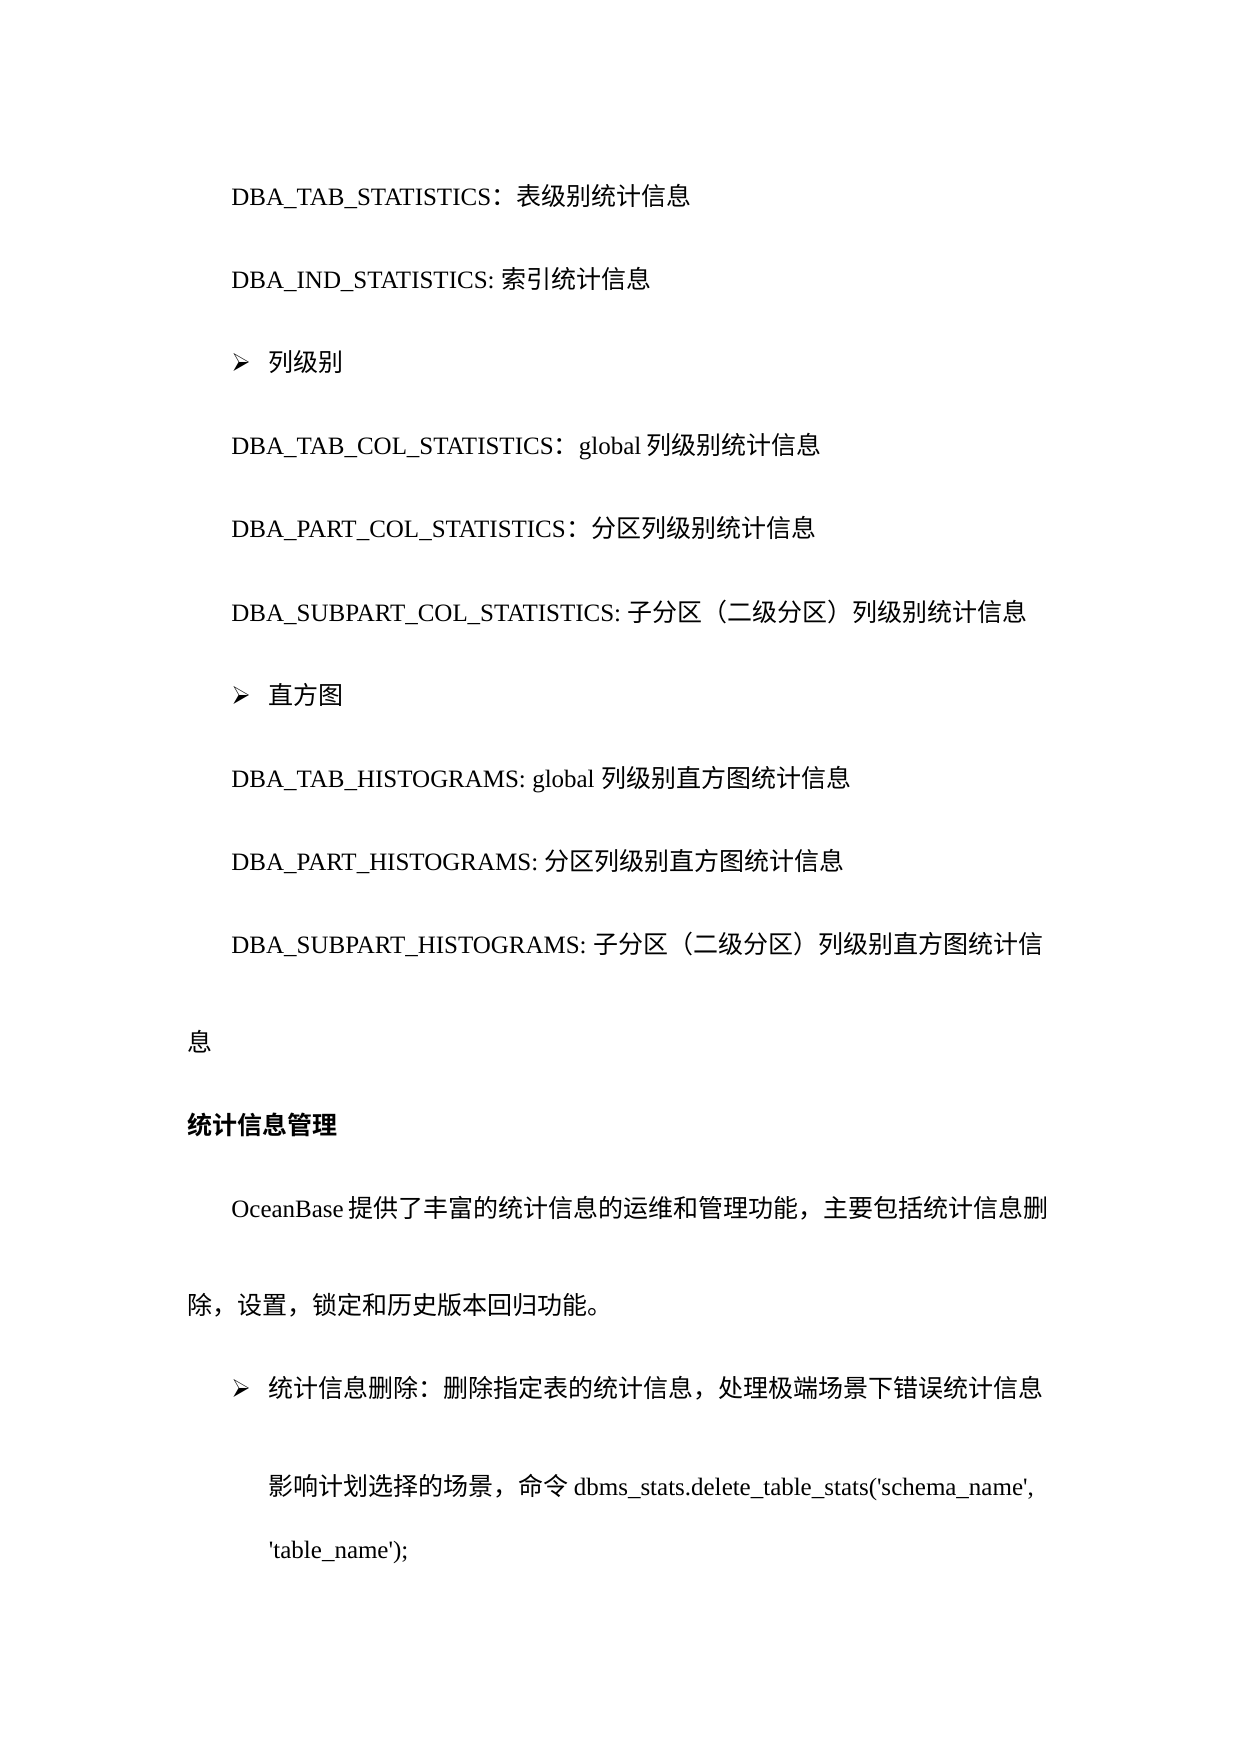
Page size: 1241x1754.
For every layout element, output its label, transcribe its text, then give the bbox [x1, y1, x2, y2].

list 直方图 [231, 661, 1053, 726]
text DBA_PART_COL_STATISTICS：分区列级别统计信息 [187, 494, 1053, 559]
text DBA_TAB_HISTOGRAMS: global 列级别直方图统计信息 [187, 744, 1053, 809]
text DBA_SUBPART_HISTOGRAMS: 子分区（二级分区）列级别直方图统计信息 [187, 910, 1053, 1073]
list 列级别 [231, 328, 1053, 393]
text OceanBase提供了丰富的统计信息的运维和管理功能，主要包括统计信息删除，设置，锁定和历史版本回归功能。 [187, 1174, 1053, 1336]
text DBA_TAB_COL_STATISTICS：global列级别统计信息 [231, 411, 1053, 476]
subtitle 统计信息管理 [187, 1091, 1053, 1156]
list 统计信息删除：删除指定表的统计信息，处理极端场景下错误统计信息影响计划选择的场景，命令dbms_stats.delete_table_stats('schema_name', 'table_name'); [231, 1354, 1053, 1566]
text DBA_TAB_STATISTICS：表级别统计信息 [187, 162, 1053, 227]
text DBA_PART_HISTOGRAMS: 分区列级别直方图统计信息 [187, 827, 1053, 892]
text DBA_IND_STATISTICS: 索引统计信息 [187, 245, 1053, 310]
text DBA_SUBPART_COL_STATISTICS: 子分区（二级分区）列级别统计信息 [187, 578, 1053, 643]
